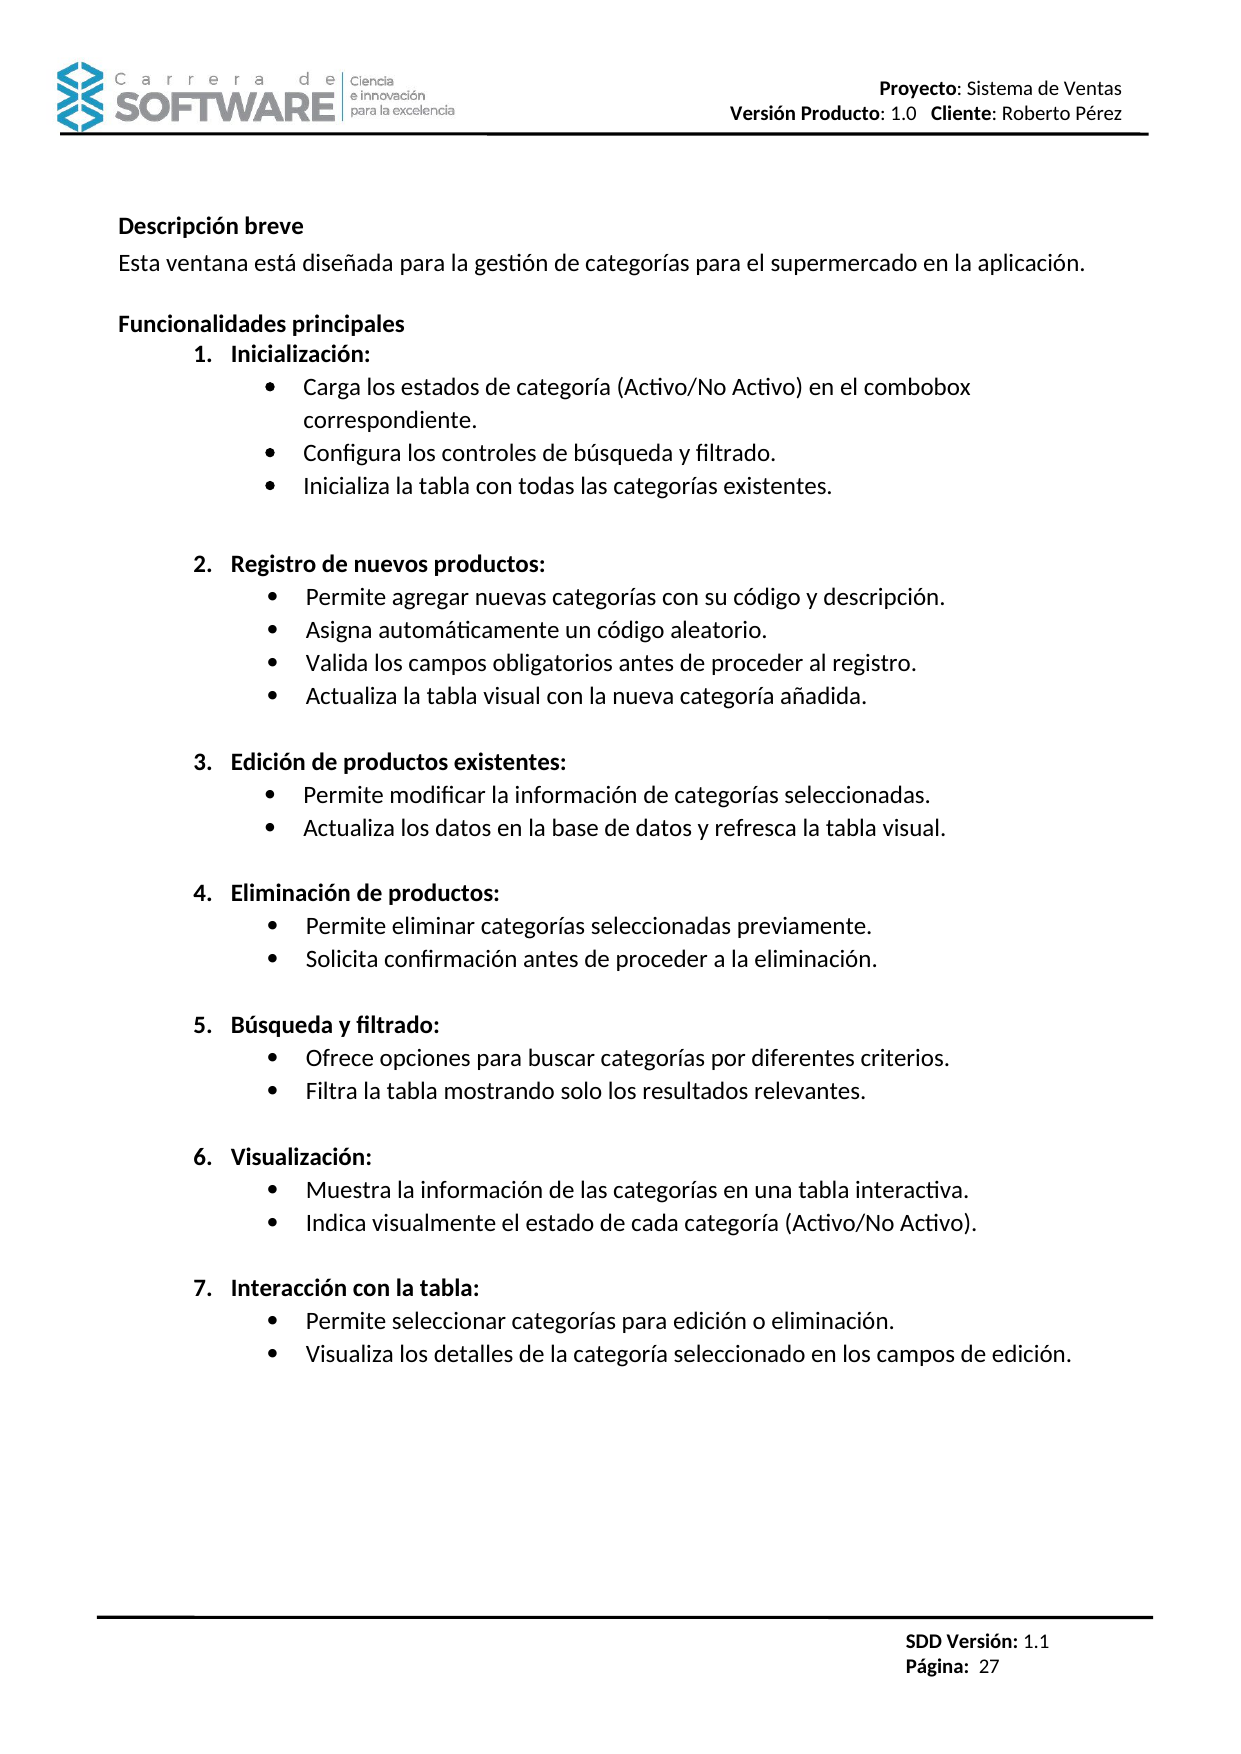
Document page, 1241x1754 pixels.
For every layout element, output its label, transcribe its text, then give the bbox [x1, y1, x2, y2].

list Ofrece opciones para buscar categorías por diferentes criterios. [268, 1042, 1122, 1073]
list Asigna automáticamente un código aleatorio. [268, 614, 1122, 645]
list Permite seleccionar categorías para edición o eliminación. [268, 1306, 1122, 1336]
list Permite agregar nuevas categorías con su código y descripción. [268, 581, 1122, 612]
list Registro de nuevos productos: [193, 548, 1122, 579]
subtitle Descripción breve [118, 210, 1122, 241]
list Filtra la tabla mostrando solo los resultados relevantes. [268, 1075, 1122, 1106]
list Búsqueda y filtrado: [193, 1009, 1122, 1040]
text Funcionalidades principales [118, 308, 1122, 338]
text Esta ventana está diseñada para la gestión de categorías para el supermercado en la aplicación. [118, 247, 1122, 277]
list Actualiza la tabla visual con la nueva categoría añadida. [268, 680, 1122, 711]
list Eliminación de productos: [193, 878, 1122, 908]
list Inicialización: [193, 338, 1122, 369]
list Visualiza los detalles de la categoría seleccionado en los campos de edición. [268, 1338, 1122, 1369]
list Visualización: [193, 1141, 1122, 1171]
list Inicializa la tabla con todas las categorías existentes. [266, 470, 1122, 501]
list Interacción con la tabla: [193, 1273, 1122, 1303]
list Permite eliminar categorías seleccionadas previamente. [268, 911, 1122, 941]
list Permite modificar la información de categorías seleccionadas. [266, 779, 1122, 809]
list Carga los estados de categoría (Activo/No Activo) en el combobox correspondiente. [266, 371, 1122, 435]
list Configura los controles de búsqueda y filtrado. [266, 437, 1122, 468]
list Valida los campos obligatorios antes de proceder al registro. [268, 647, 1122, 678]
list Actualiza los datos en la base de datos y refresca la tabla visual. [266, 812, 1122, 842]
picture [46, 46, 461, 154]
list Indica visualmente el estado de cada categoría (Activo/No Activo). [268, 1207, 1122, 1237]
list Muestra la información de las categorías en una tabla interactiva. [268, 1174, 1122, 1204]
list Solicita confirmación antes de proceder a la eliminación. [268, 943, 1122, 974]
list Edición de productos existentes: [193, 746, 1122, 776]
